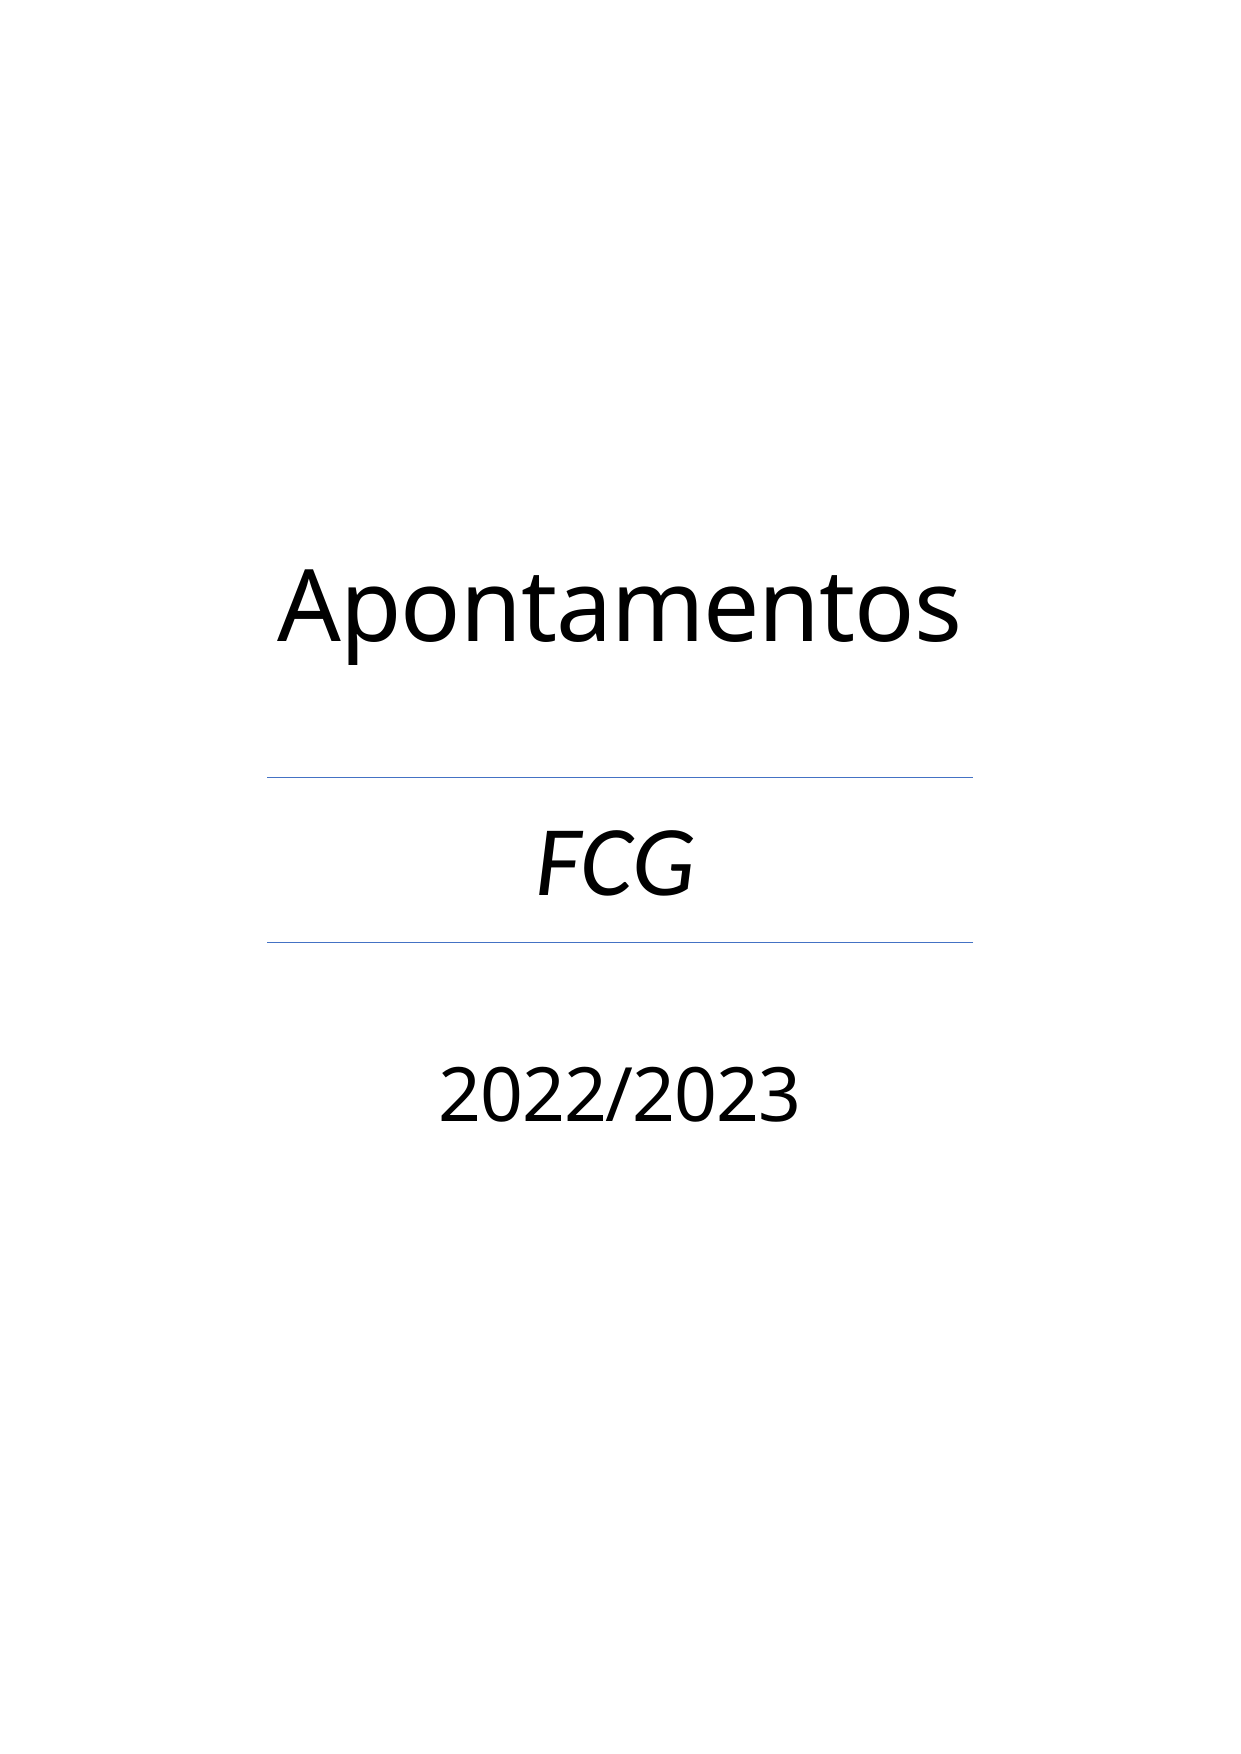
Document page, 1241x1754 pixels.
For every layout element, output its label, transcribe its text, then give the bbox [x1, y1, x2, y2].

text FCG [267, 778, 973, 942]
title Apontamentos [177, 535, 1063, 671]
title 2022/2023 [177, 1041, 1063, 1143]
